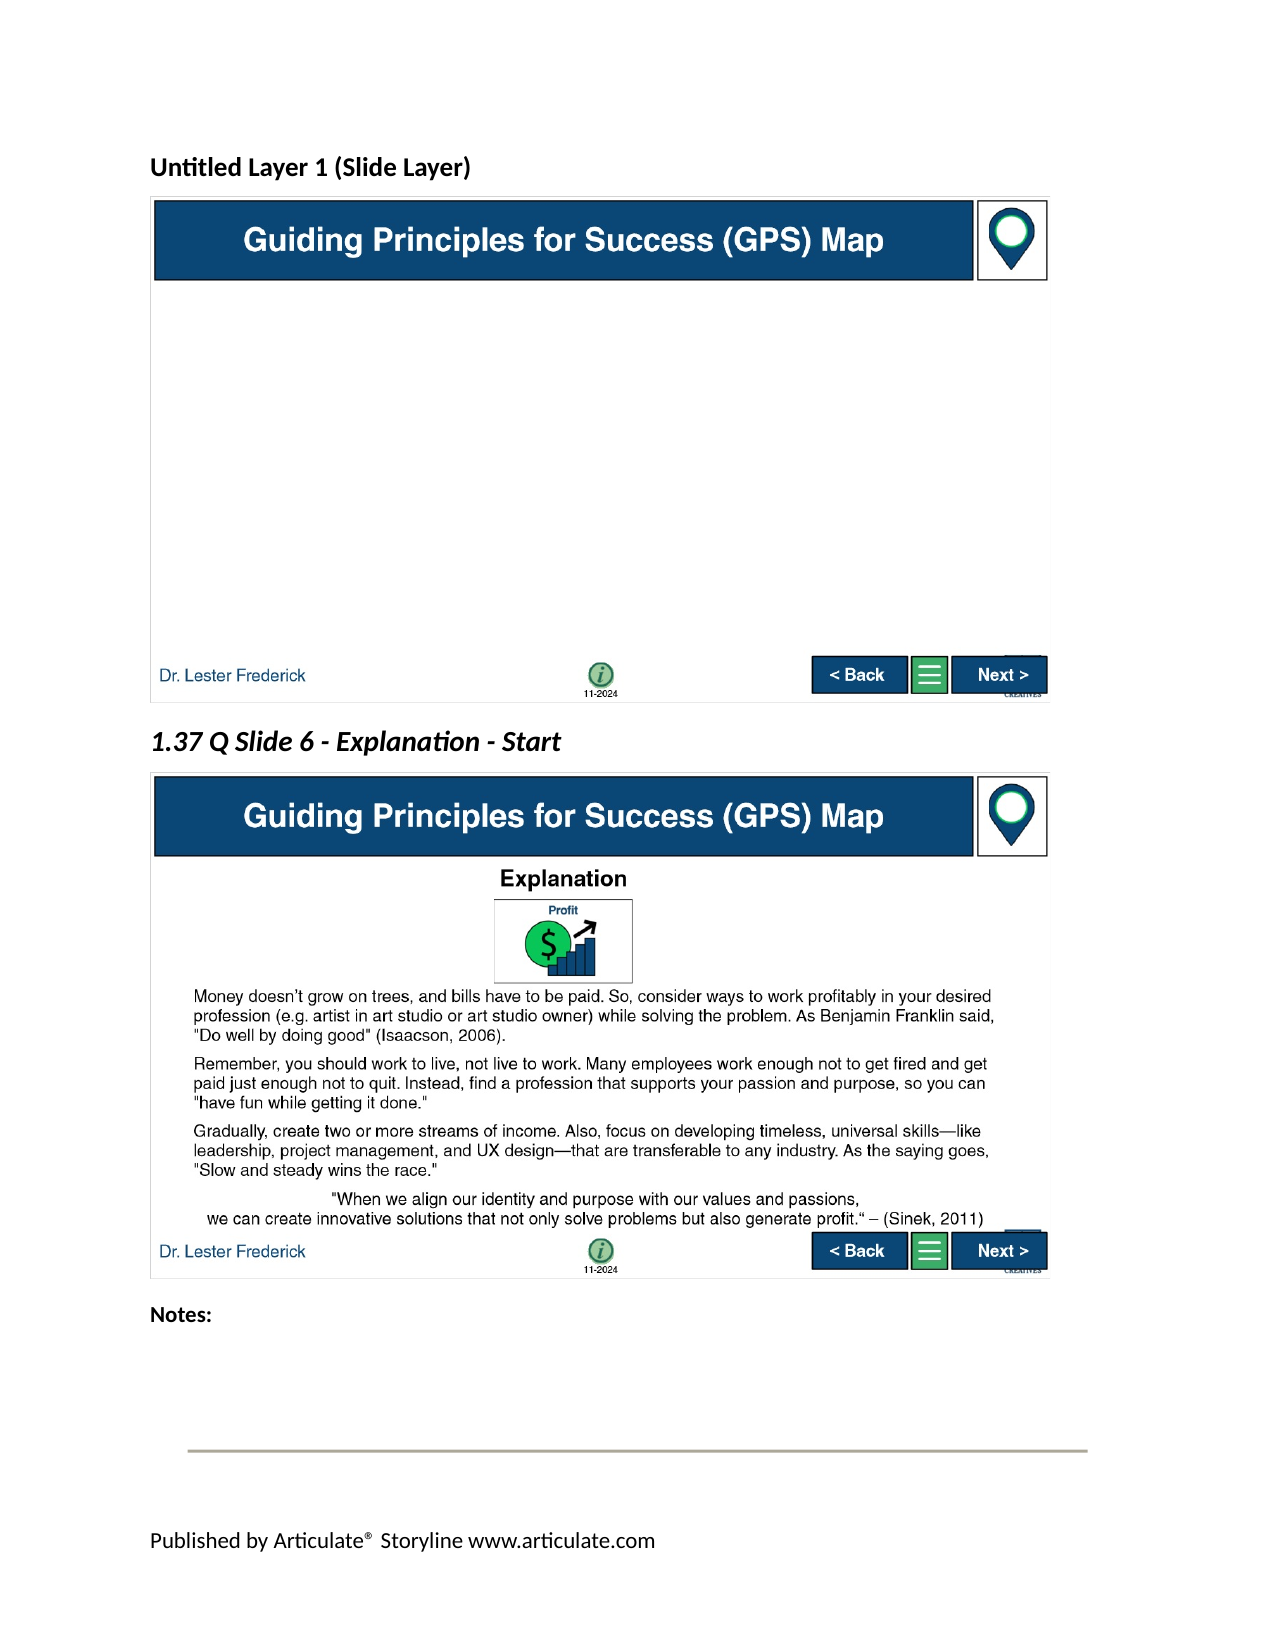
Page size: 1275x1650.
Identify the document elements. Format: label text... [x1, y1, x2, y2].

subtitle 1.37 Q Slide 6 - Explanation - Start [150, 723, 1125, 759]
subtitle Untitled Layer 1 (Slide Layer) [150, 150, 1125, 183]
text Notes: [150, 1300, 1125, 1328]
